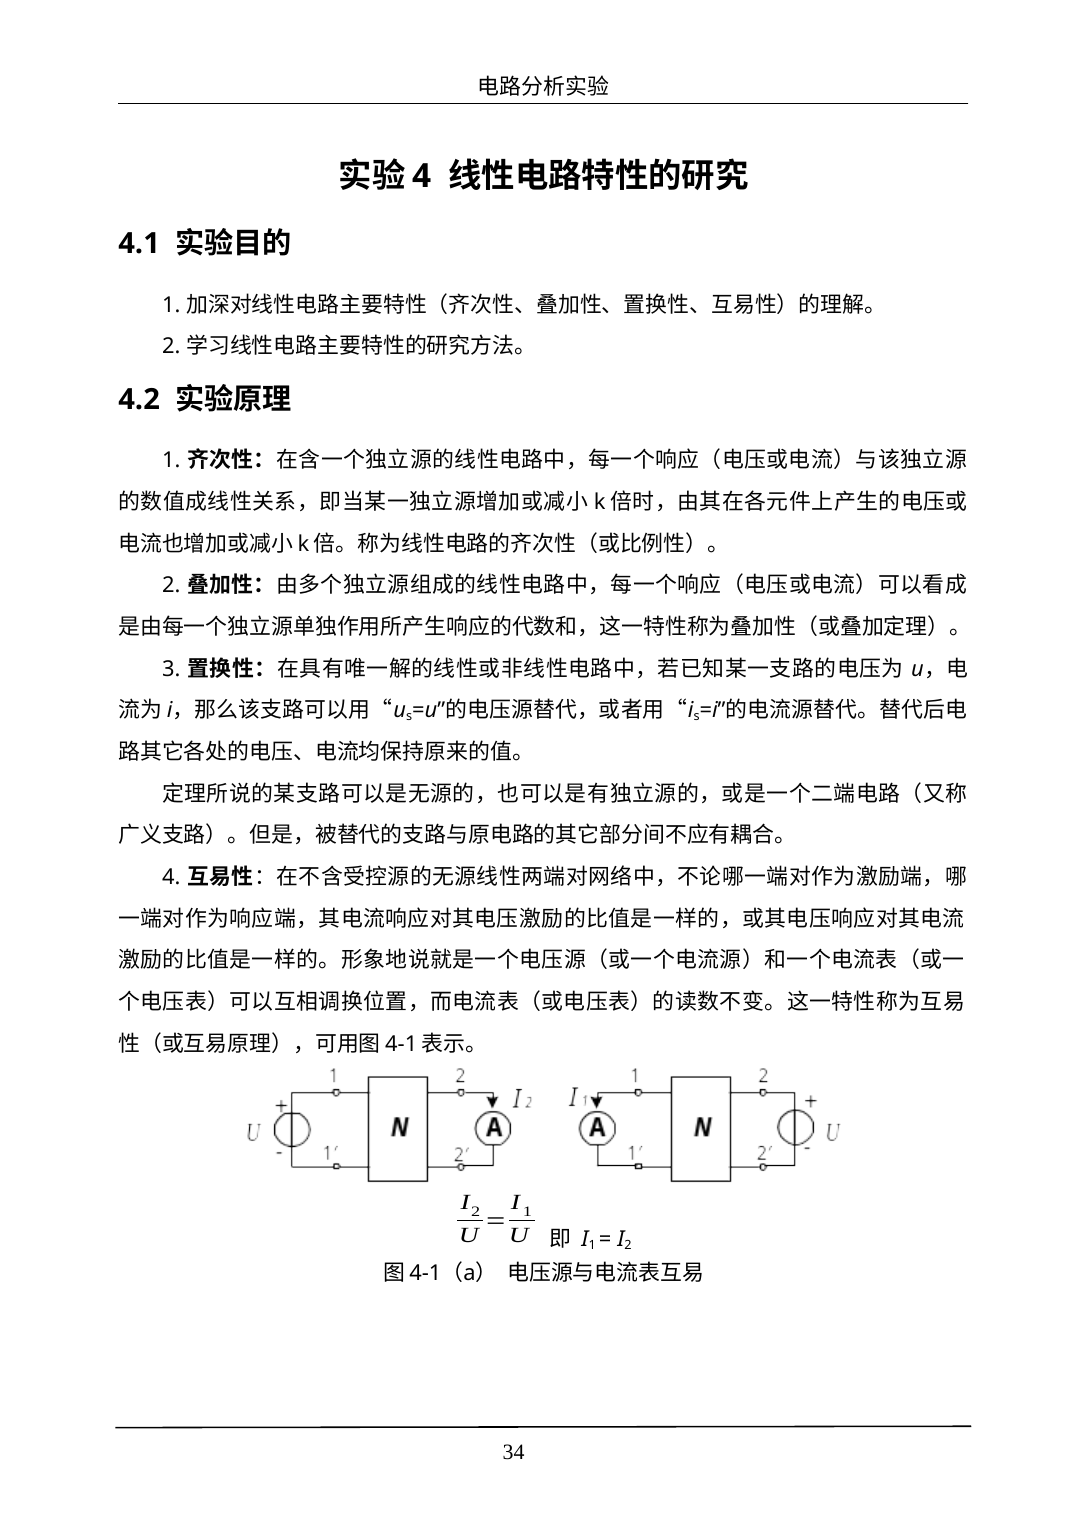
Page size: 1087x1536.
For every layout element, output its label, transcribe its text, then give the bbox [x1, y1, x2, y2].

subtitle 4.2 实验原理 [118, 378, 968, 418]
text 定理所说的某支路可以是无源的，也可以是有独立源的，或是一个二端电路（又称广义支路）。但是，被替代的支路与原电路的其它部分间不应有耦合。 [118, 768, 968, 851]
text 4. 互易性：在不含受控源的无源线性两端对网络中，不论哪一端对作为激励端，哪一端对作为响应端，其电流响应对其电压激励的比值是一样的，或其电压响应对其电流激励的比值是一样的。形象地说就是一个电压源（或一个电流源）和一个电流表（或一个电压表）可以互相调换位置，而电流表（或电压表）的读数不变。这一特性称为互易性（或互易原理），可用图4-1表示。 [118, 851, 968, 1059]
subtitle 4.1 实验目的 [118, 223, 968, 262]
text 即 I1 = I2 [118, 1189, 968, 1254]
text 2. 叠加性：由多个独立源组成的线性电路中，每一个响应（电压或电流）可以看成是由每一个独立源单独作用所产生响应的代数和，这一特性称为叠加性（或叠加定理）。 [118, 559, 968, 643]
text 1. 加深对线性电路主要特性（齐次性、叠加性、置换性、互易性）的理解。 [118, 279, 968, 320]
text 3. 置换性：在具有唯一解的线性或非线性电路中，若已知某一支路的电压为u，电流为i，那么该支路可以用“us=u”的电压源替代，或者用“is=i”的电流源替代。替代后电路其它各处的电压、电流均保持原来的值。 [118, 643, 968, 768]
text 2. 学习线性电路主要特性的研究方法。 [118, 320, 968, 362]
title 实验4 线性电路特性的研究 [118, 142, 968, 207]
text 1. 齐次性：在含一个独立源的线性电路中，每一个响应（电压或电流）与该独立源的数值成线性关系，即当某一独立源增加或减小k倍时，由其在各元件上产生的电压或电流也增加或减小k倍。称为线性电路的齐次性（或比例性）。 [118, 434, 968, 559]
text 图4-1（a） 电压源与电流表互易 [118, 1254, 968, 1287]
